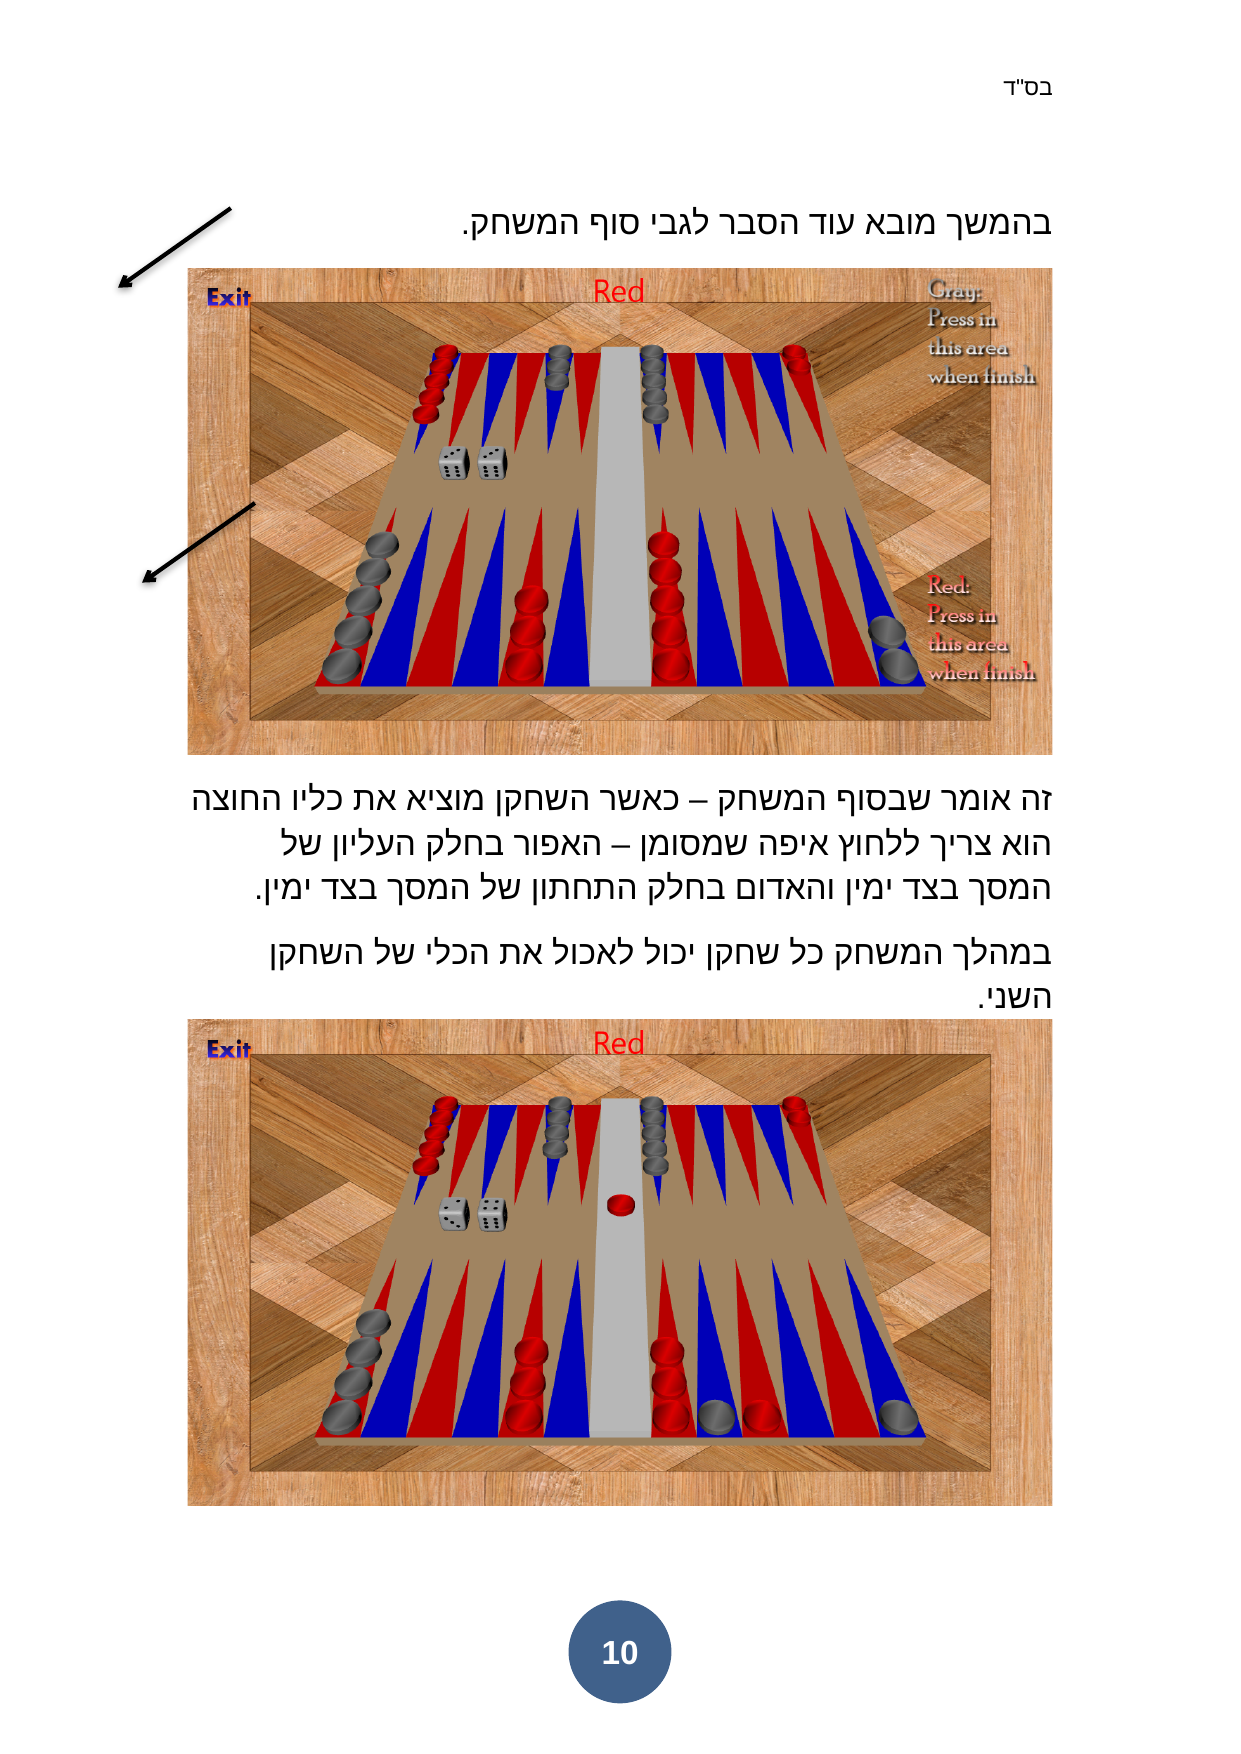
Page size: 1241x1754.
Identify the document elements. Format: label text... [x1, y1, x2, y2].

text זה אומר שבסוף המשחק – כאשר השחקן מוציא את כליו החוצה הוא צריך ללחוץ איפה שמסומן – האפור בחלק העליון של המסך בצד ימין והאדום בחלק התחתון של המסך בצד ימין. [187, 779, 1053, 906]
picture [187, 268, 1053, 755]
text במהלך המשחק כל שחקן יכול לאכול את הכלי של השחקן השני. [187, 933, 1053, 1019]
picture [187, 1019, 1053, 1506]
text בהמשך מובא עוד הסבר לגבי סוף המשחק. [187, 203, 1053, 241]
